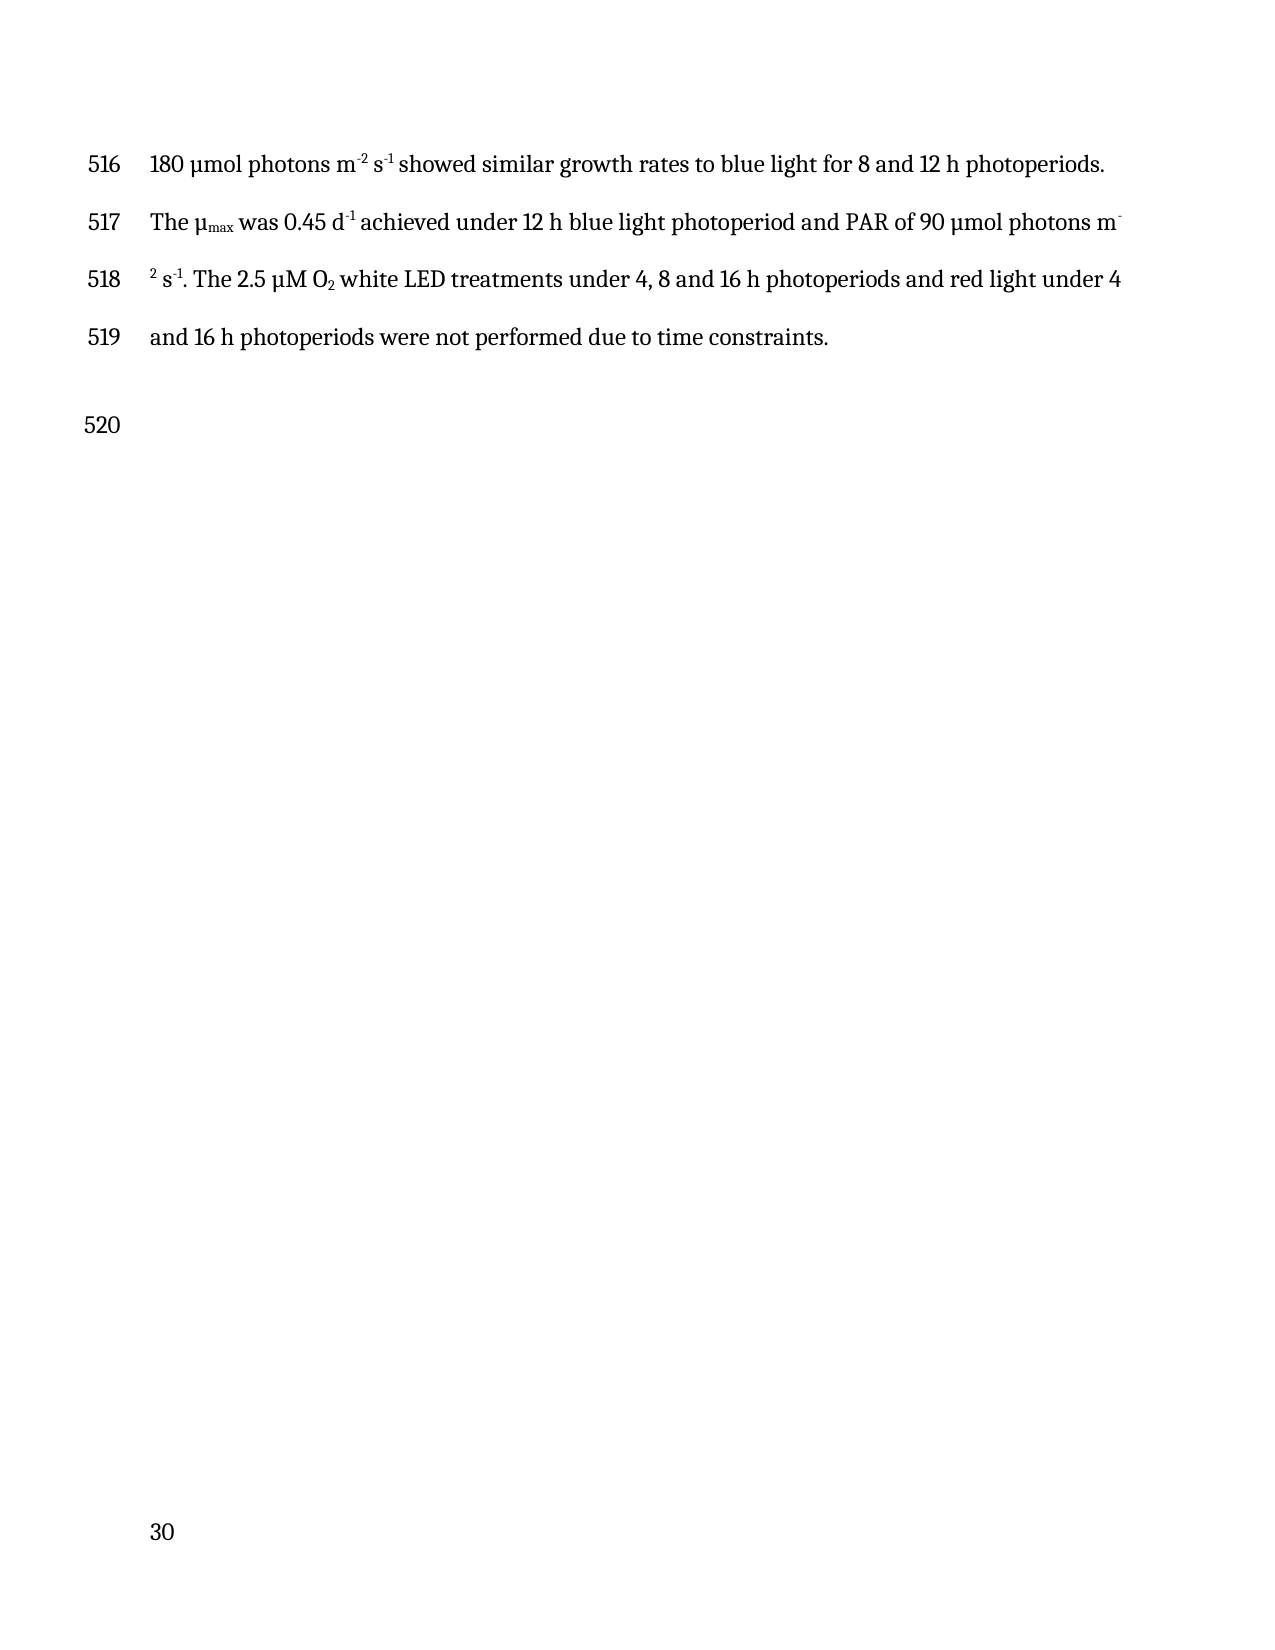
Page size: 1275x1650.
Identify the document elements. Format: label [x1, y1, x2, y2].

text [150, 150, 1125, 351]
